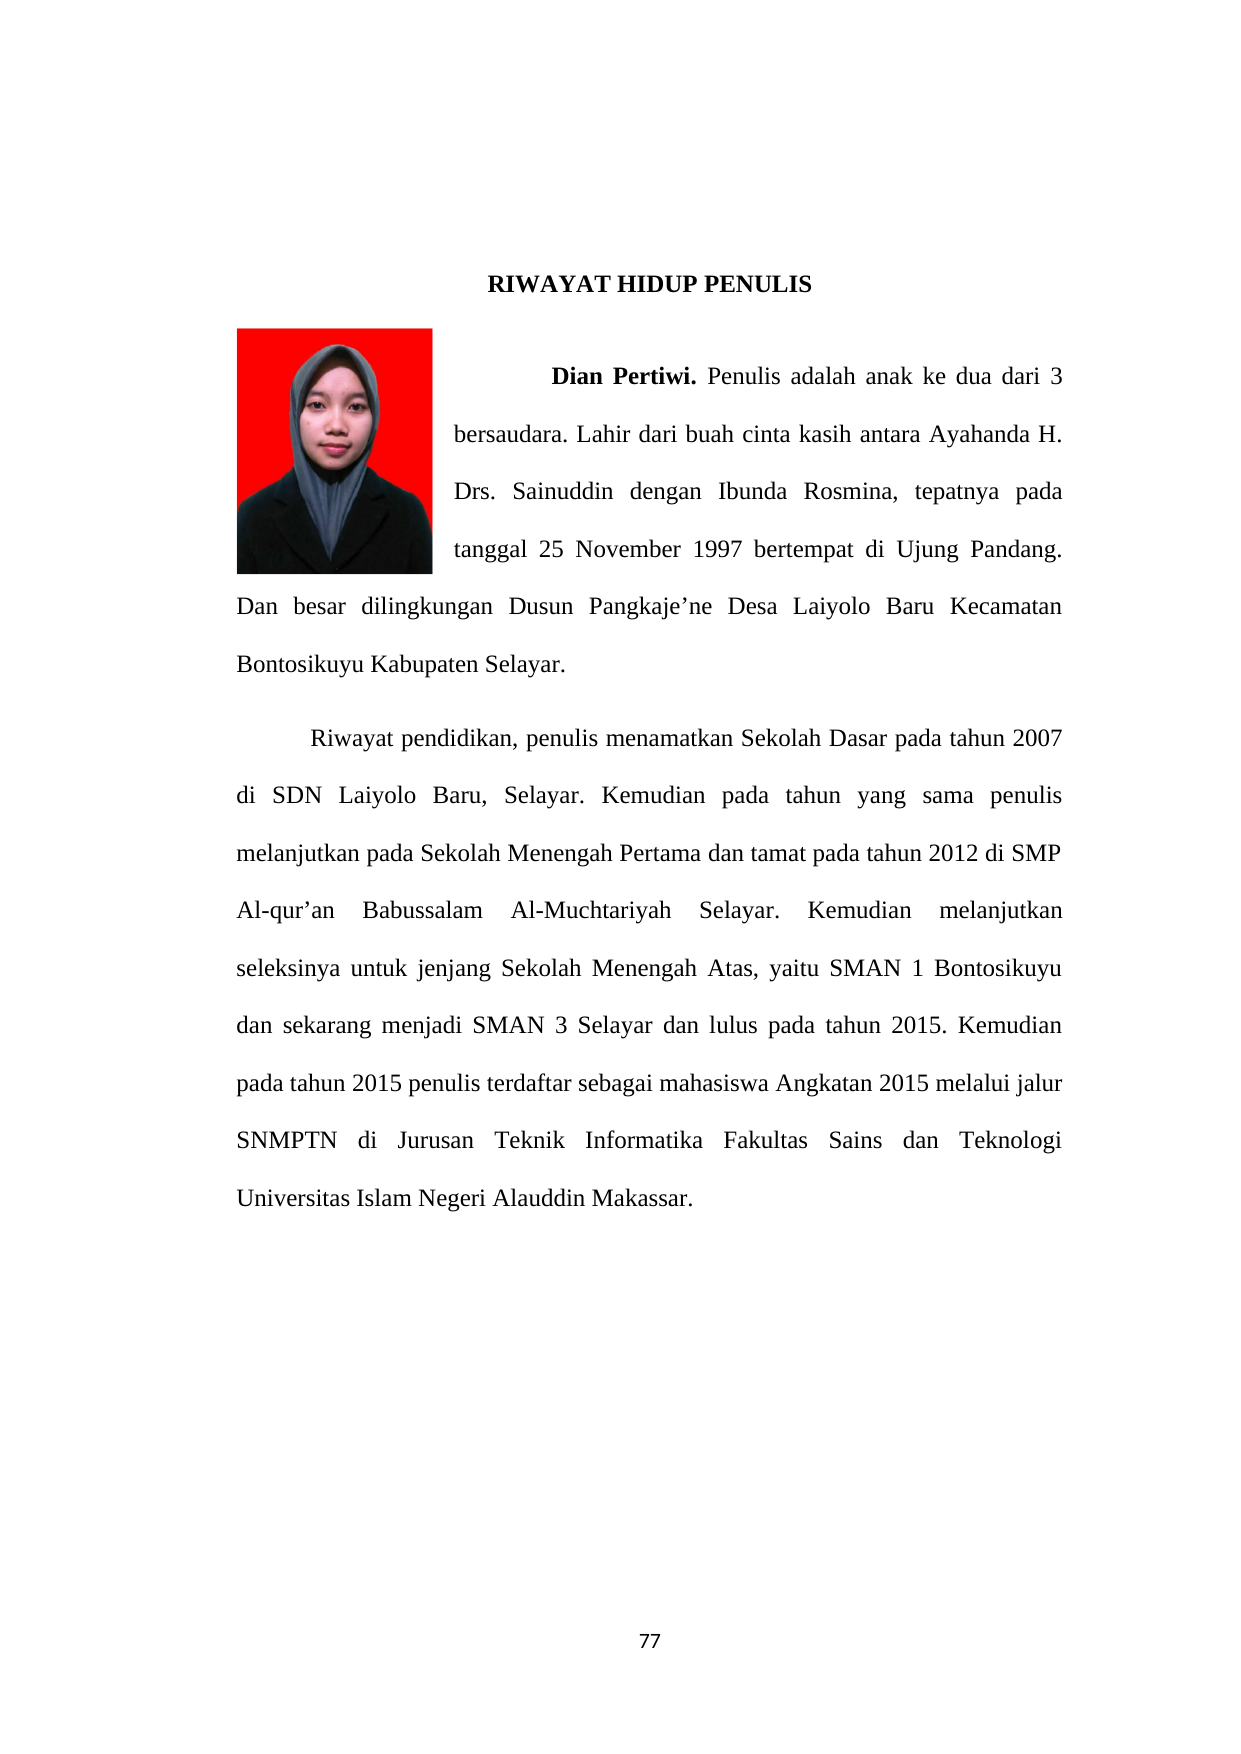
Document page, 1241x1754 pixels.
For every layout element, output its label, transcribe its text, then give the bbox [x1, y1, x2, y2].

subtitle RIWAYAT HIDUP PENULIS [236, 269, 1063, 298]
text Riwayat pendidikan, penulis menamatkan Sekolah Dasar pada tahun 2007 di SDN Laiyolo Baru, Selayar. Kemudian pada tahun yang sama penulis melanjutkan pada Sekolah Menengah Pertama dan tamat pada tahun 2012 di SMP Al-qur’an Babussalam Al-Muchtariyah Selayar. Kemudian melanjutkan seleksinya untuk jenjang Sekolah Menengah Atas, yaitu SMAN 1 Bontosikuyu dan sekarang menjadi SMAN 3 Selayar dan lulus pada tahun 2015. Kemudian pada tahun 2015 penulis terdaftar sebagai mahasiswa Angkatan 2015 melalui jalur SNMPTN di Jurusan Teknik Informatika Fakultas Sains dan Teknologi Universitas Islam Negeri Alauddin Makassar. [236, 723, 1063, 1212]
text Dian Pertiwi. Penulis adalah anak ke dua dari 3 bersaudara. Lahir dari buah cinta kasih antara Ayahanda H. Drs. Sainuddin dengan Ibunda Rosmina, tepatnya pada tanggal 25 November 1997 bertempat di Ujung Pandang. Dan besar dilingkungan Dusun Pangkaje’ne Desa Laiyolo Baru Kecamatan Bontosikuyu Kabupaten Selayar. [236, 361, 1063, 678]
picture [236, 325, 435, 577]
